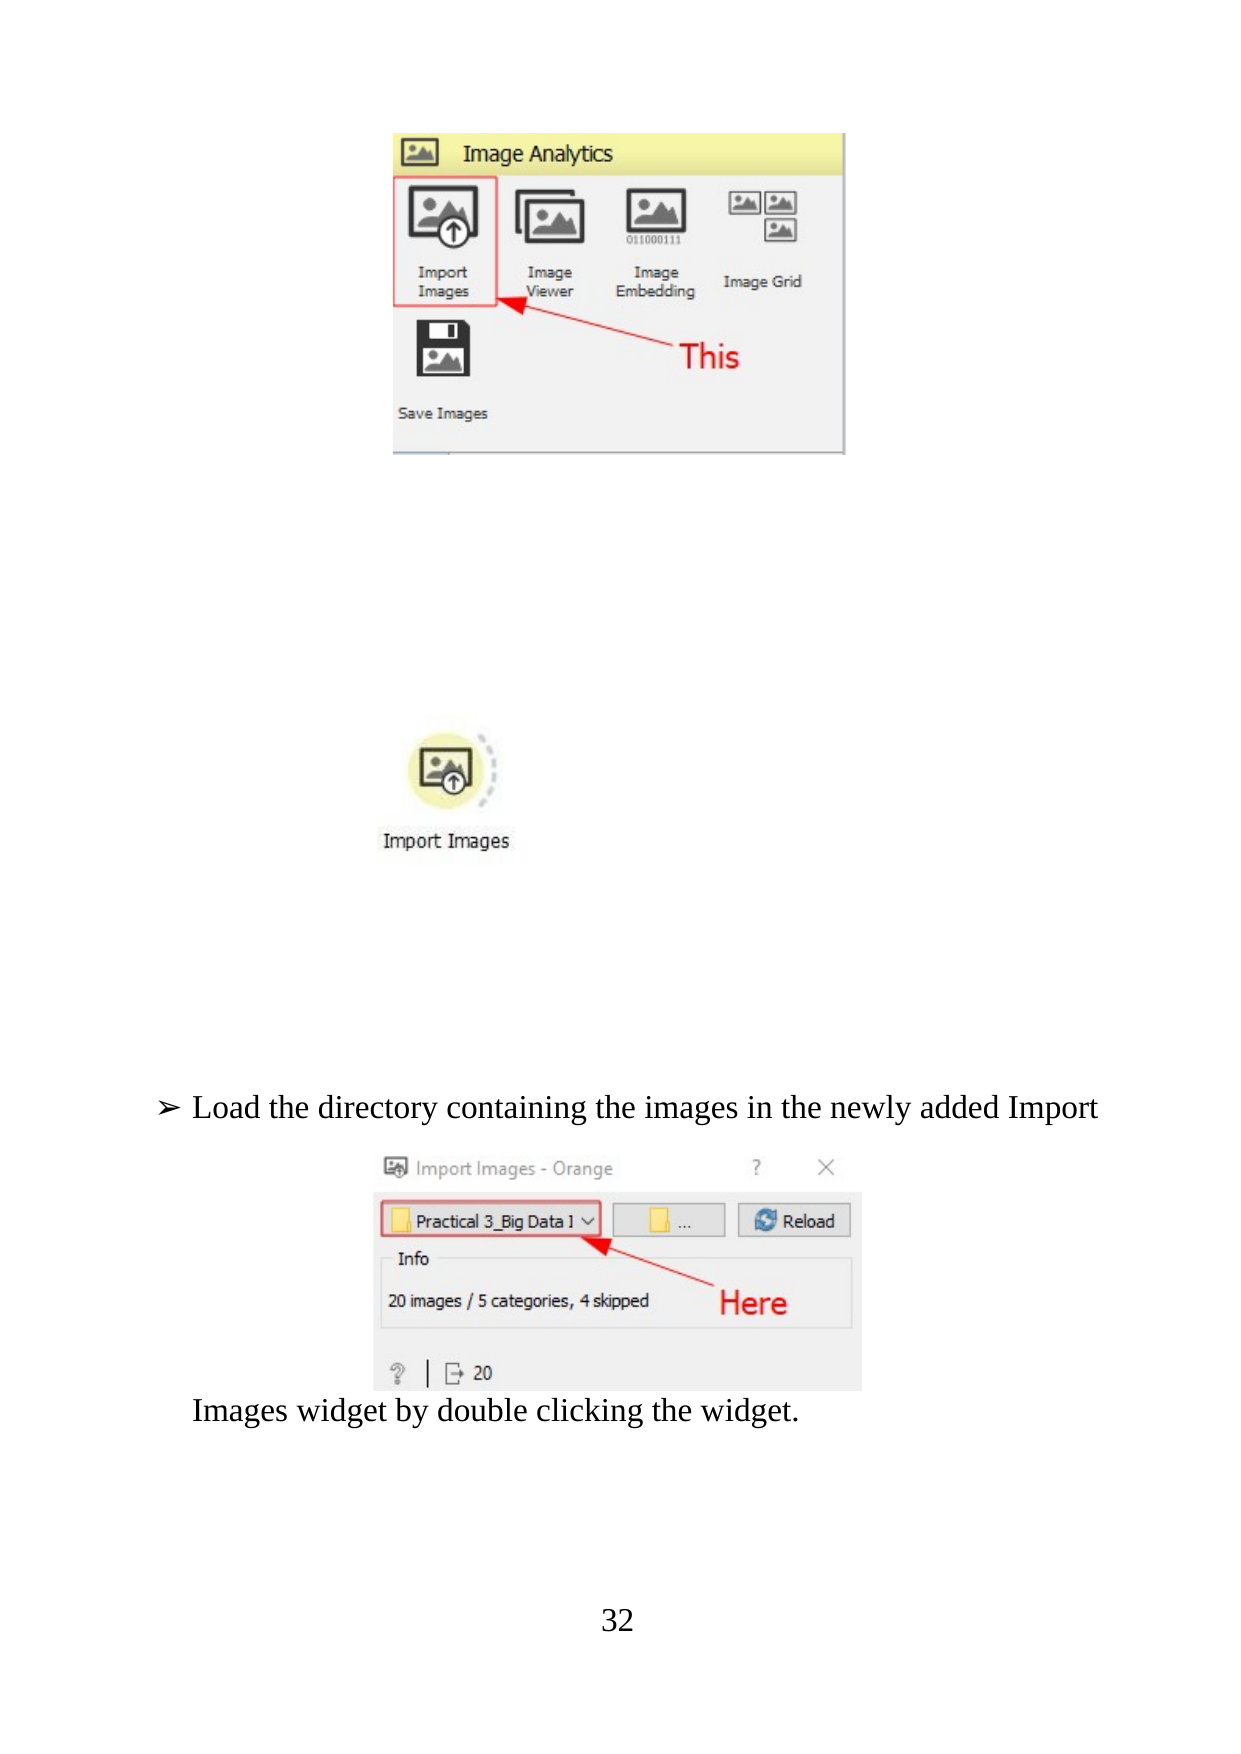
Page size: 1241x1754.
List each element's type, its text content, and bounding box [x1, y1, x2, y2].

picture [392, 133, 846, 455]
picture [377, 714, 528, 867]
picture [373, 1155, 862, 1391]
